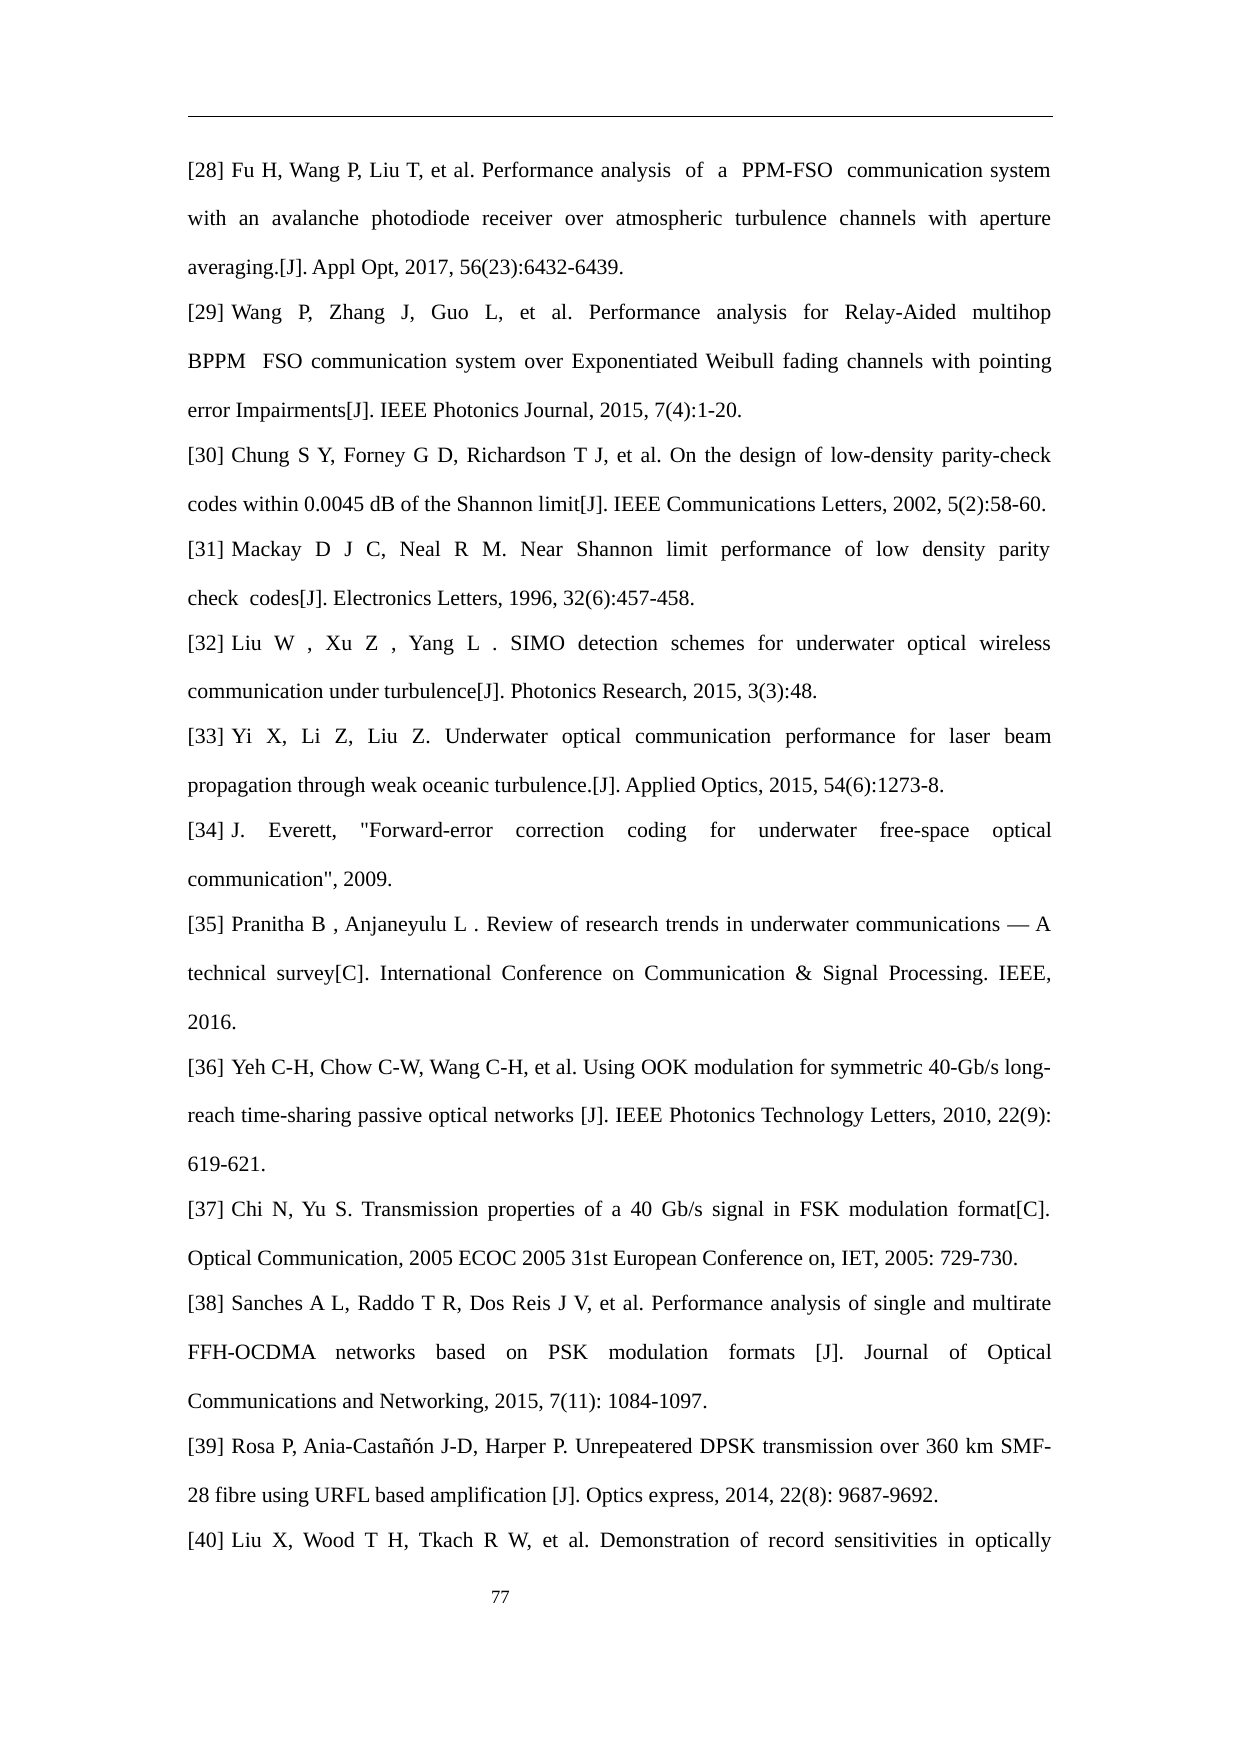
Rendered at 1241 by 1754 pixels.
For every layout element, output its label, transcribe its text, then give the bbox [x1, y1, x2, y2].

list Chung S Y, Forney G D, Richardson T J, et al. On the design of low-density parity-check codes within 0.0045 dB of the Shannon limit[J]. IEEE Communications Letters, 2002, 5(2):58-60. [187, 438, 1053, 519]
list Chi N, Yu S. Transmission properties of a 40 Gb/s signal in FSK modulation format[C]. Optical Communication, 2005 ECOC 2005 31st European Conference on, IET, 2005: 729-730. [187, 1193, 1053, 1274]
list Wang P, Zhang J, Guo L, et al. Performance analysis for Relay-Aided multihop BPPM FSO communication system over Exponentiated Weibull fading channels with pointing error Impairments[J]. IEEE Photonics Journal, 2015, 7(4):1-20. [187, 296, 1053, 426]
list Sanches A L, Raddo T R, Dos Reis J V, et al. Performance analysis of single and multirate FFH-OCDMA networks based on PSK modulation formats [J]. Journal of Optical Communications and Networking, 2015, 7(11): 1084-1097. [187, 1287, 1053, 1417]
list Rosa P, Ania-Castañón J-D, Harper P. Unrepeatered DPSK transmission over 360 km SMF-28 fibre using URFL based amplification [J]. Optics express, 2014, 22(8): 9687-9692. [187, 1429, 1053, 1510]
list J. Everett, "Forward-error correction coding for underwater free-space optical communication", 2009. [187, 814, 1053, 895]
list Liu W , Xu Z , Yang L . SIMO detection schemes for underwater optical wireless communication under turbulence[J]. Photonics Research, 2015, 3(3):48. [187, 626, 1053, 707]
list Yeh C-H, Chow C-W, Wang C-H, et al. Using OOK modulation for symmetric 40-Gb/s long-reach time-sharing passive optical networks [J]. IEEE Photonics Technology Letters, 2010, 22(9): 619-621. [187, 1050, 1053, 1180]
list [187, 1523, 1053, 1556]
list Yi X, Li Z, Liu Z. Underwater optical communication performance for laser beam propagation through weak oceanic turbulence.[J]. Applied Optics, 2015, 54(6):1273-8. [187, 720, 1053, 801]
list Mackay D J C, Neal R M. Near Shannon limit performance of low density parity check codes[J]. Electronics Letters, 1996, 32(6):457-458. [187, 532, 1053, 613]
list Pranitha B , Anjaneyulu L . Review of research trends in underwater communications — A technical survey[C]. International Conference on Communication & Signal Processing. IEEE, 2016. [187, 907, 1053, 1037]
list Fu H, Wang P, Liu T, et al. Performance analysis of a PPM-FSO communication system with an avalanche photodiode receiver over atmospheric turbulence channels with aperture averaging.[J]. Appl Opt, 2017, 56(23):6432-6439. [187, 153, 1053, 283]
